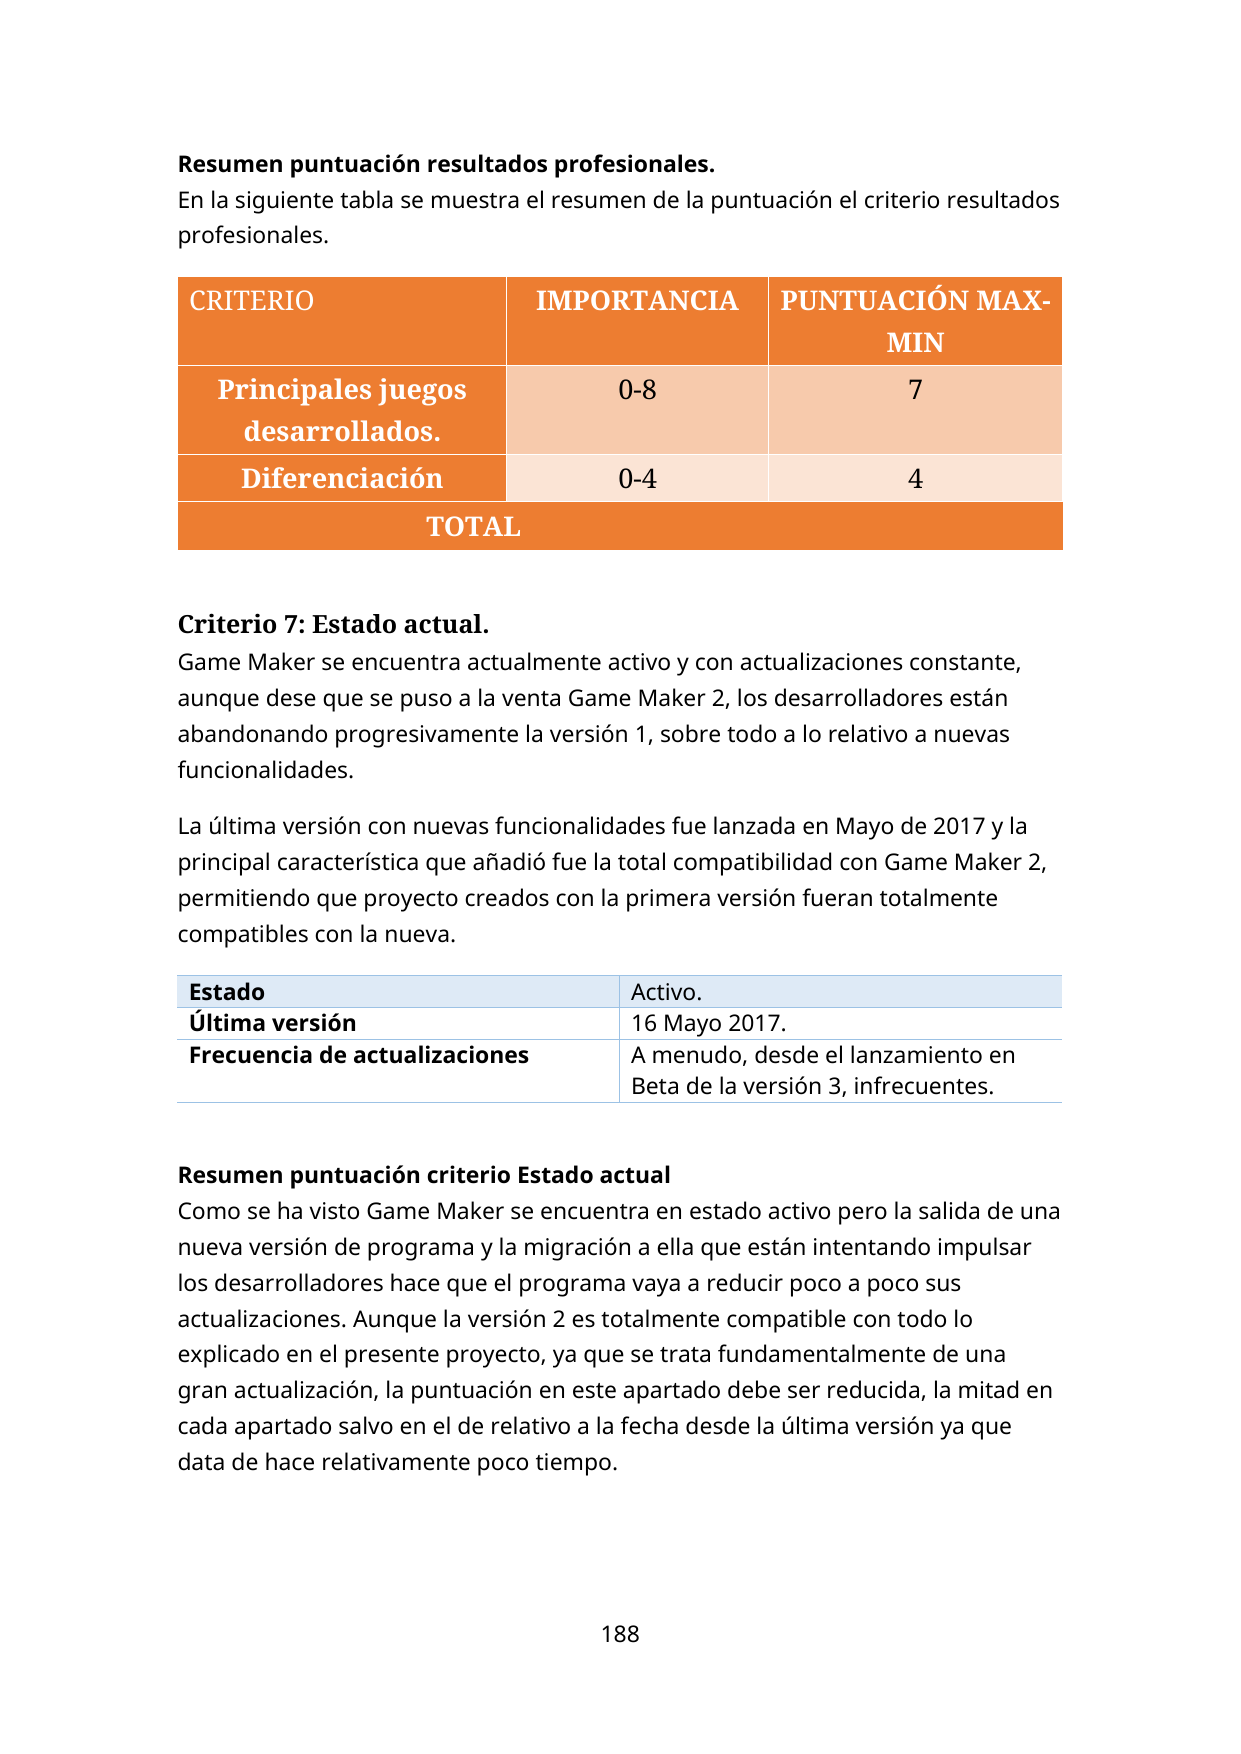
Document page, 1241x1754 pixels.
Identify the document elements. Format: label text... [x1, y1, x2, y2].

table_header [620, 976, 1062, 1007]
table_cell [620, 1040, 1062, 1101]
subtitle Resumen puntuación resultados profesionales. [177, 148, 1063, 179]
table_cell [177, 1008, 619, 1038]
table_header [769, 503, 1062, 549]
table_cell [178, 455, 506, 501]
text En la siguiente tabla se muestra el resumen de la puntuación el criterio resultados profesionales. [177, 183, 1063, 251]
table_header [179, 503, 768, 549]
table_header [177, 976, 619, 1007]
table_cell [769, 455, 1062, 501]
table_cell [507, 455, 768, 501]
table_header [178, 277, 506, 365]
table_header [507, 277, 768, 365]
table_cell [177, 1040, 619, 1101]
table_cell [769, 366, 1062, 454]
subtitle Criterio 7: Estado actual. [177, 607, 1063, 641]
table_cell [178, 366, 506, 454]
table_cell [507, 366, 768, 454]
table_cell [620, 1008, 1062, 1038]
text La última versión con nuevas funcionalidades fue lanzada en Mayo de 2017 y la principal característica que añadió fue la total compatibilidad con Game Maker 2, permitiendo que proyecto creados con la primera versión fueran totalmente compatibles con la nueva. [177, 810, 1063, 949]
text Como se ha visto Game Maker se encuentra en estado activo pero la salida de una nueva versión de programa y la migración a ella que están intentando impulsar los desarrolladores hace que el programa vaya a reducir poco a poco sus actualizaciones. Aunque la versión 2 es totalmente compatible con todo lo explicado en el presente proyecto, ya que se trata fundamentalmente de una gran actualización, la puntuación en este apartado debe ser reducida, la mitad en cada apartado salvo en el de relativo a la fecha desde la última versión ya que data de hace relativamente poco tiempo. [177, 1195, 1063, 1477]
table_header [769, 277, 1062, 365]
subtitle Resumen puntuación criterio Estado actual [177, 1159, 1063, 1190]
text Game Maker se encuentra actualmente activo y con actualizaciones constante, aunque dese que se puso a la venta Game Maker 2, los desarrolladores están abandonando progresivamente la versión 1, sobre todo a lo relativo a nuevas funcionalidades. [177, 646, 1063, 785]
